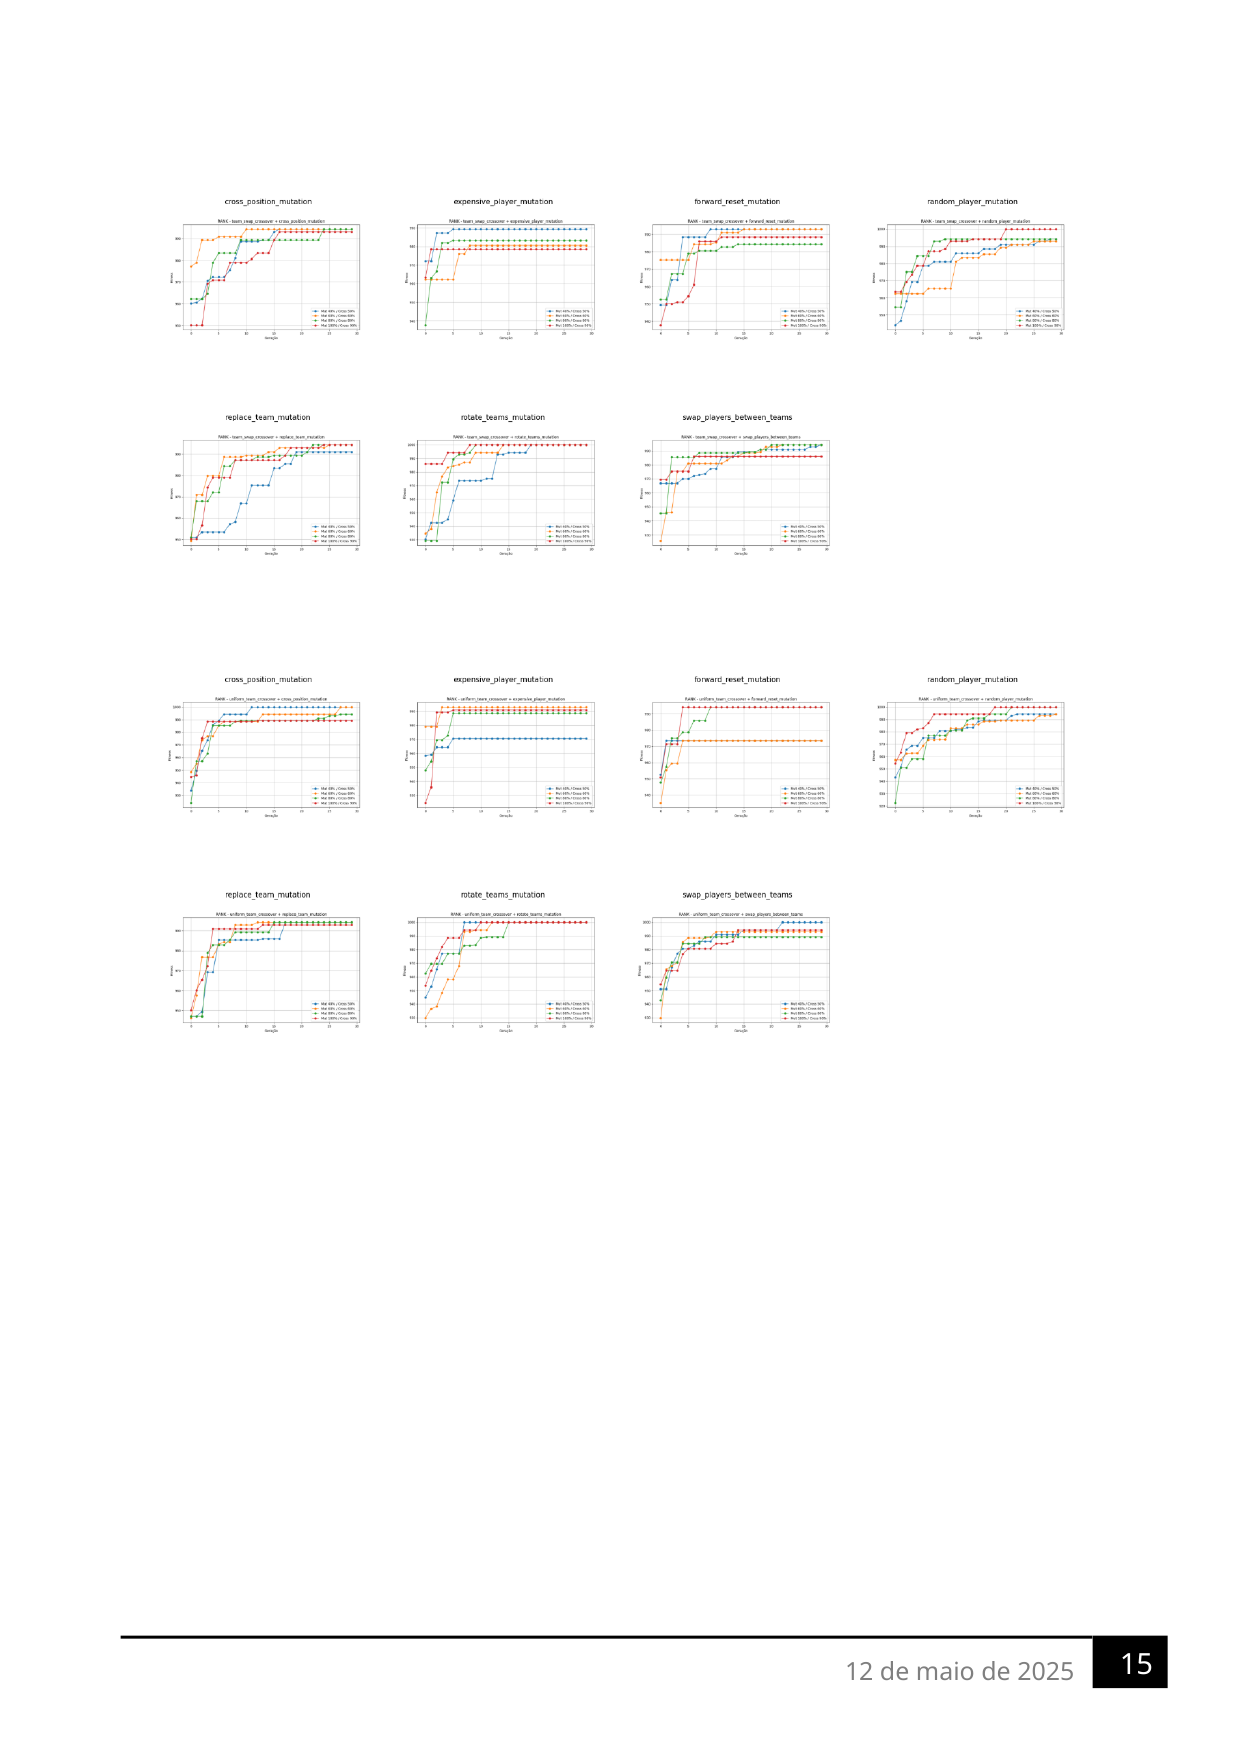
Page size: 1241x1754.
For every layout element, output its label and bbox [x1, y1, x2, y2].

picture [147, 625, 1093, 1098]
picture [147, 147, 1093, 621]
